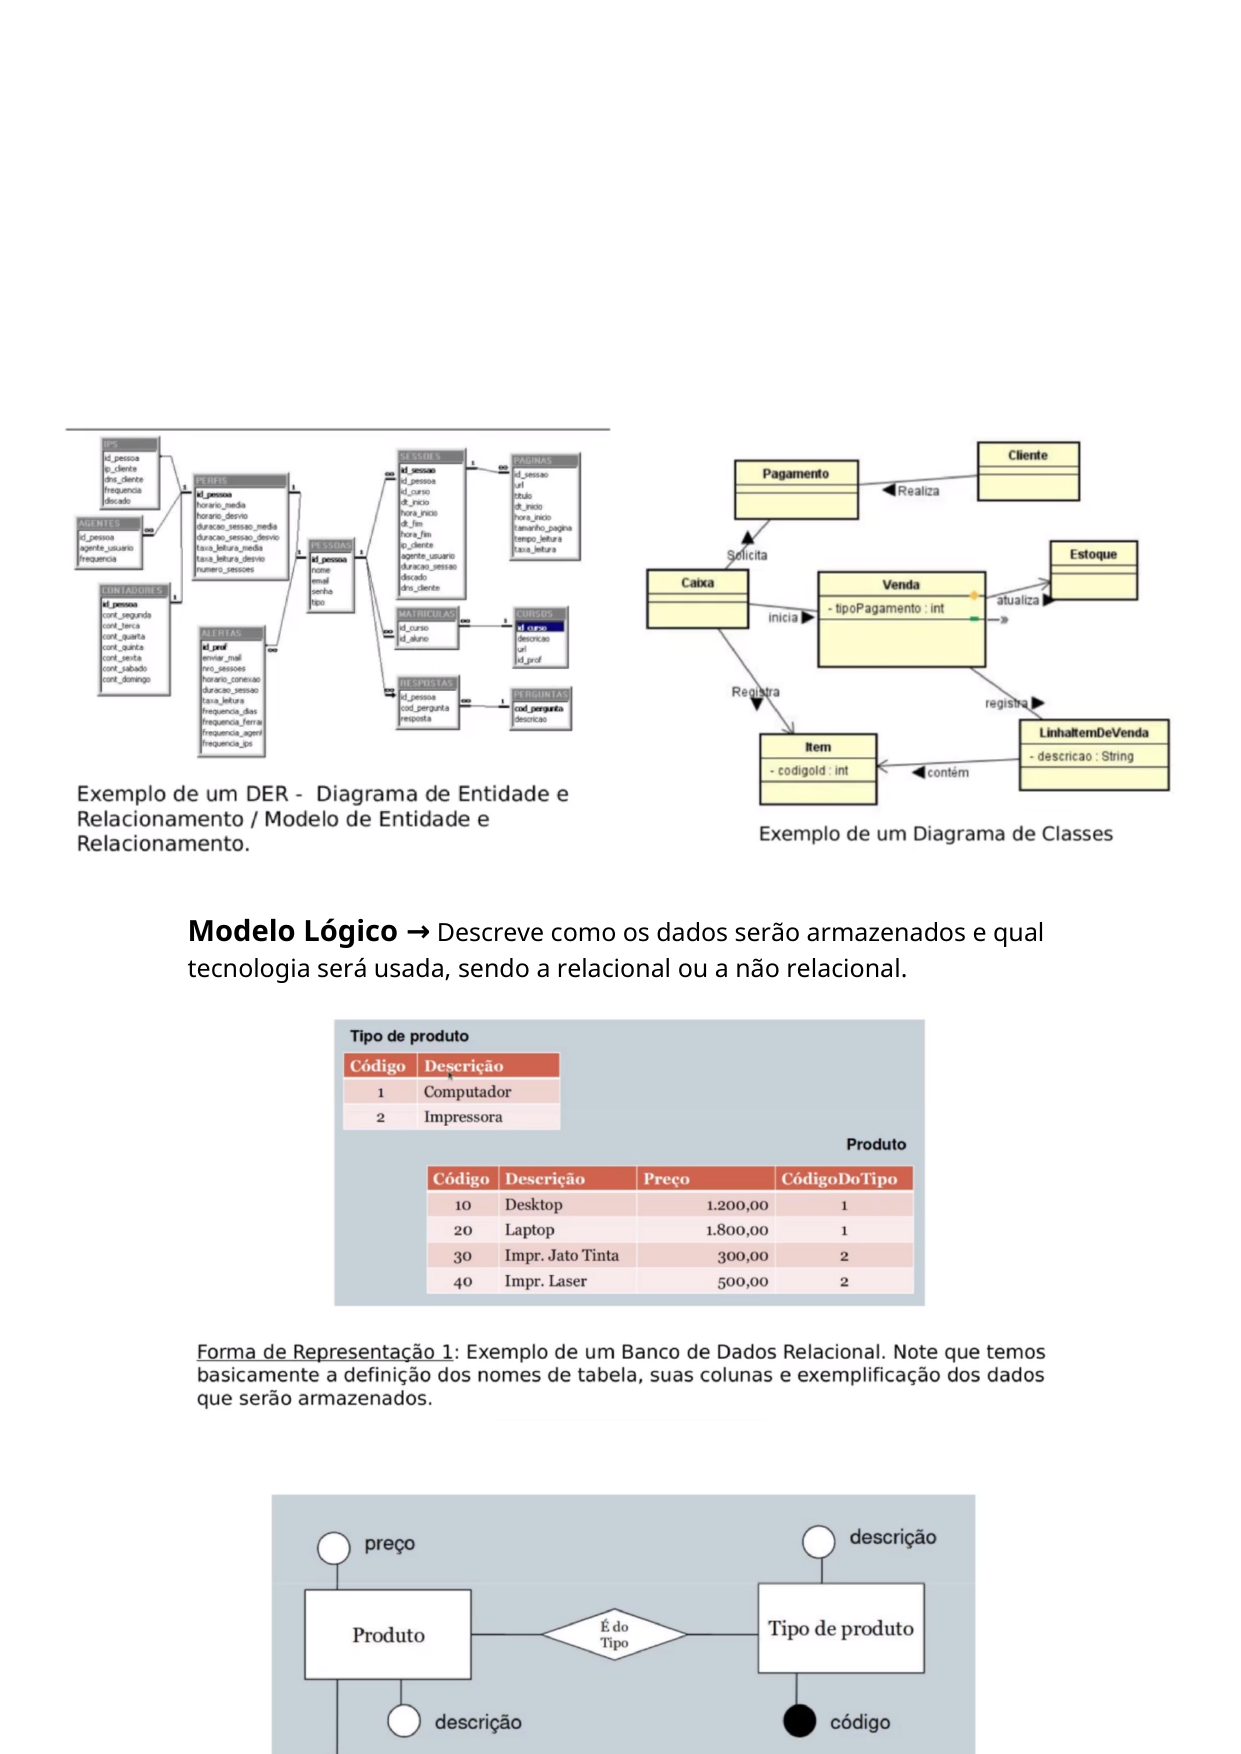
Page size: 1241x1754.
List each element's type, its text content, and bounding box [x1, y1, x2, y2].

picture [196, 1487, 1062, 1754]
picture [36, 396, 613, 880]
picture [633, 412, 1207, 874]
list Modelo Lógico → Descreve como os dados serão armazenados e qual tecnologia será usada, sendo a relacional ou a não relacional. [187, 911, 1053, 984]
picture [187, 1015, 1052, 1421]
